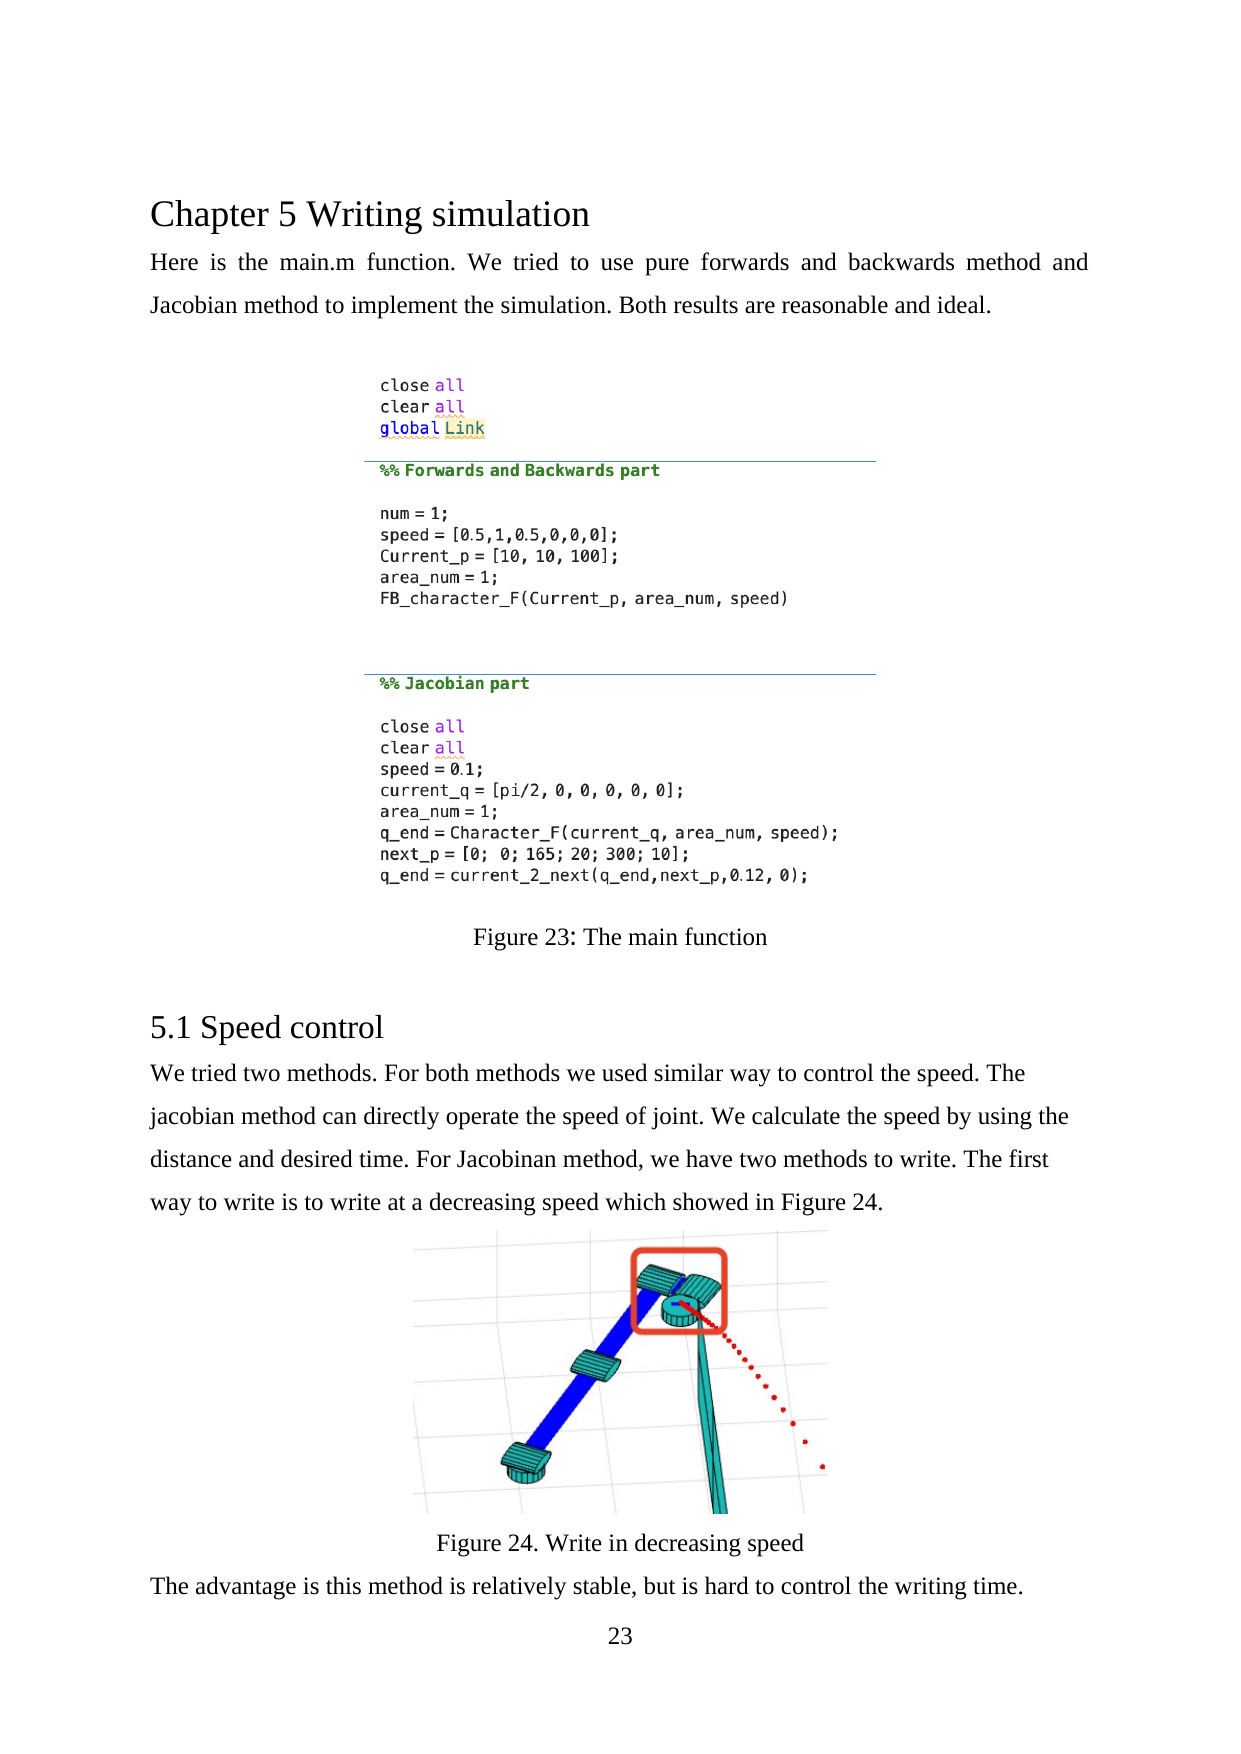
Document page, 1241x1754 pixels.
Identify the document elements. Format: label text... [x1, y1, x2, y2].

text The advantage is this method is relatively stable, but is hard to control the writing time. [150, 1571, 1090, 1600]
text Figure 23: The main function [150, 918, 1090, 952]
picture [412, 1230, 828, 1514]
subtitle Chapter 5 Writing simulation [150, 192, 1090, 235]
text Figure 24. Write in decreasing speed [150, 1528, 1090, 1557]
subtitle 5.1 Speed control [150, 1007, 1090, 1045]
picture [364, 376, 876, 904]
text We tried two methods. For both methods we used similar way to control the speed. The jacobian method can directly operate the speed of joint. We calculate the speed by using the distance and desired time. For Jacobinan method, we have two methods to write. The first way to write is to write at a decreasing speed which showed in Figure 24. [150, 1058, 1090, 1216]
text Here is the main.m function. We tried to use pure forwards and backwards method and Jacobian method to implement the simulation. Both results are reasonable and ideal. [150, 247, 1090, 319]
